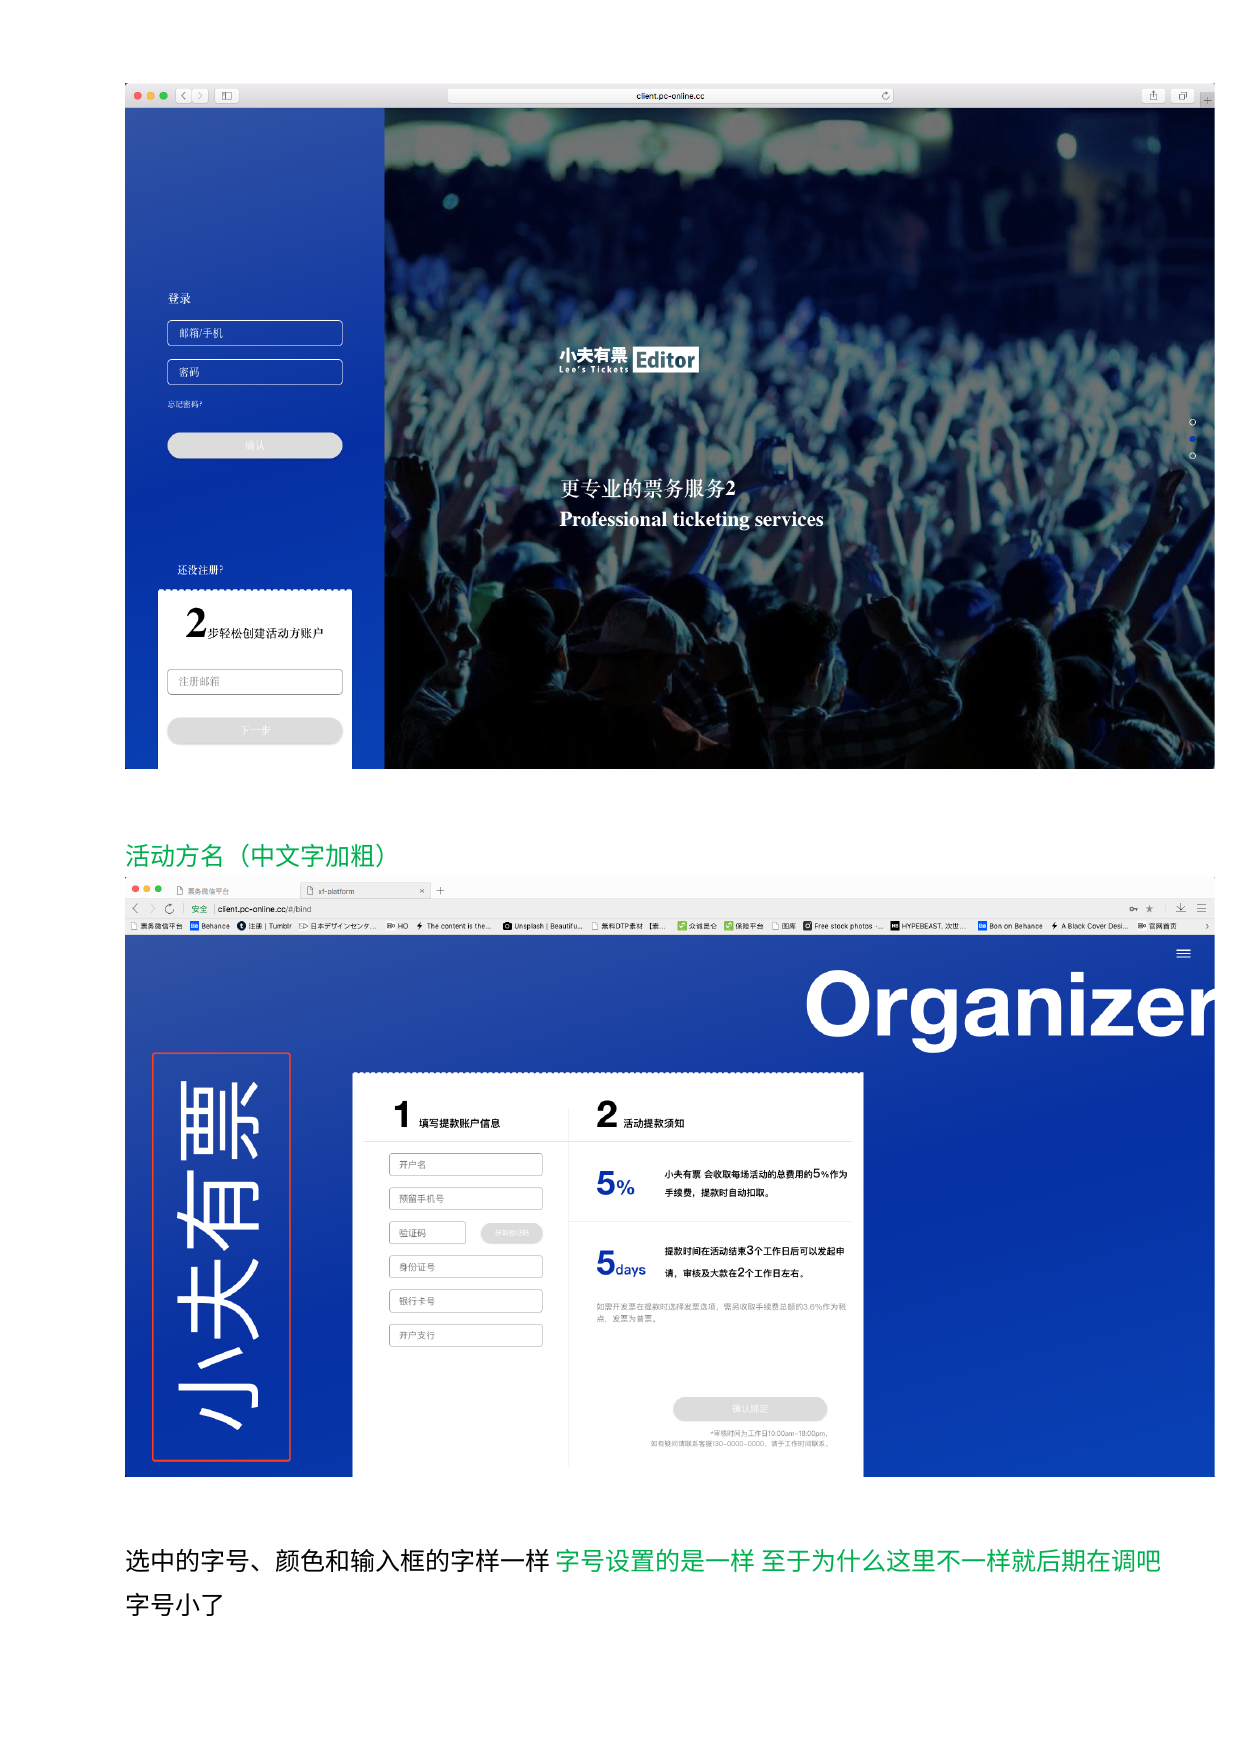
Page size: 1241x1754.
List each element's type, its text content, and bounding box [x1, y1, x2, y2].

list 字号小了 [125, 1582, 1165, 1626]
list 选中的字号、颜色和输入框的字样一样 字号设置的是一样 至于为什么这里不一样就后期在调吧 [125, 1538, 1165, 1582]
list 活动方名（中文字加粗） [125, 833, 1165, 877]
picture [125, 83, 1215, 769]
picture [125, 877, 1215, 1477]
